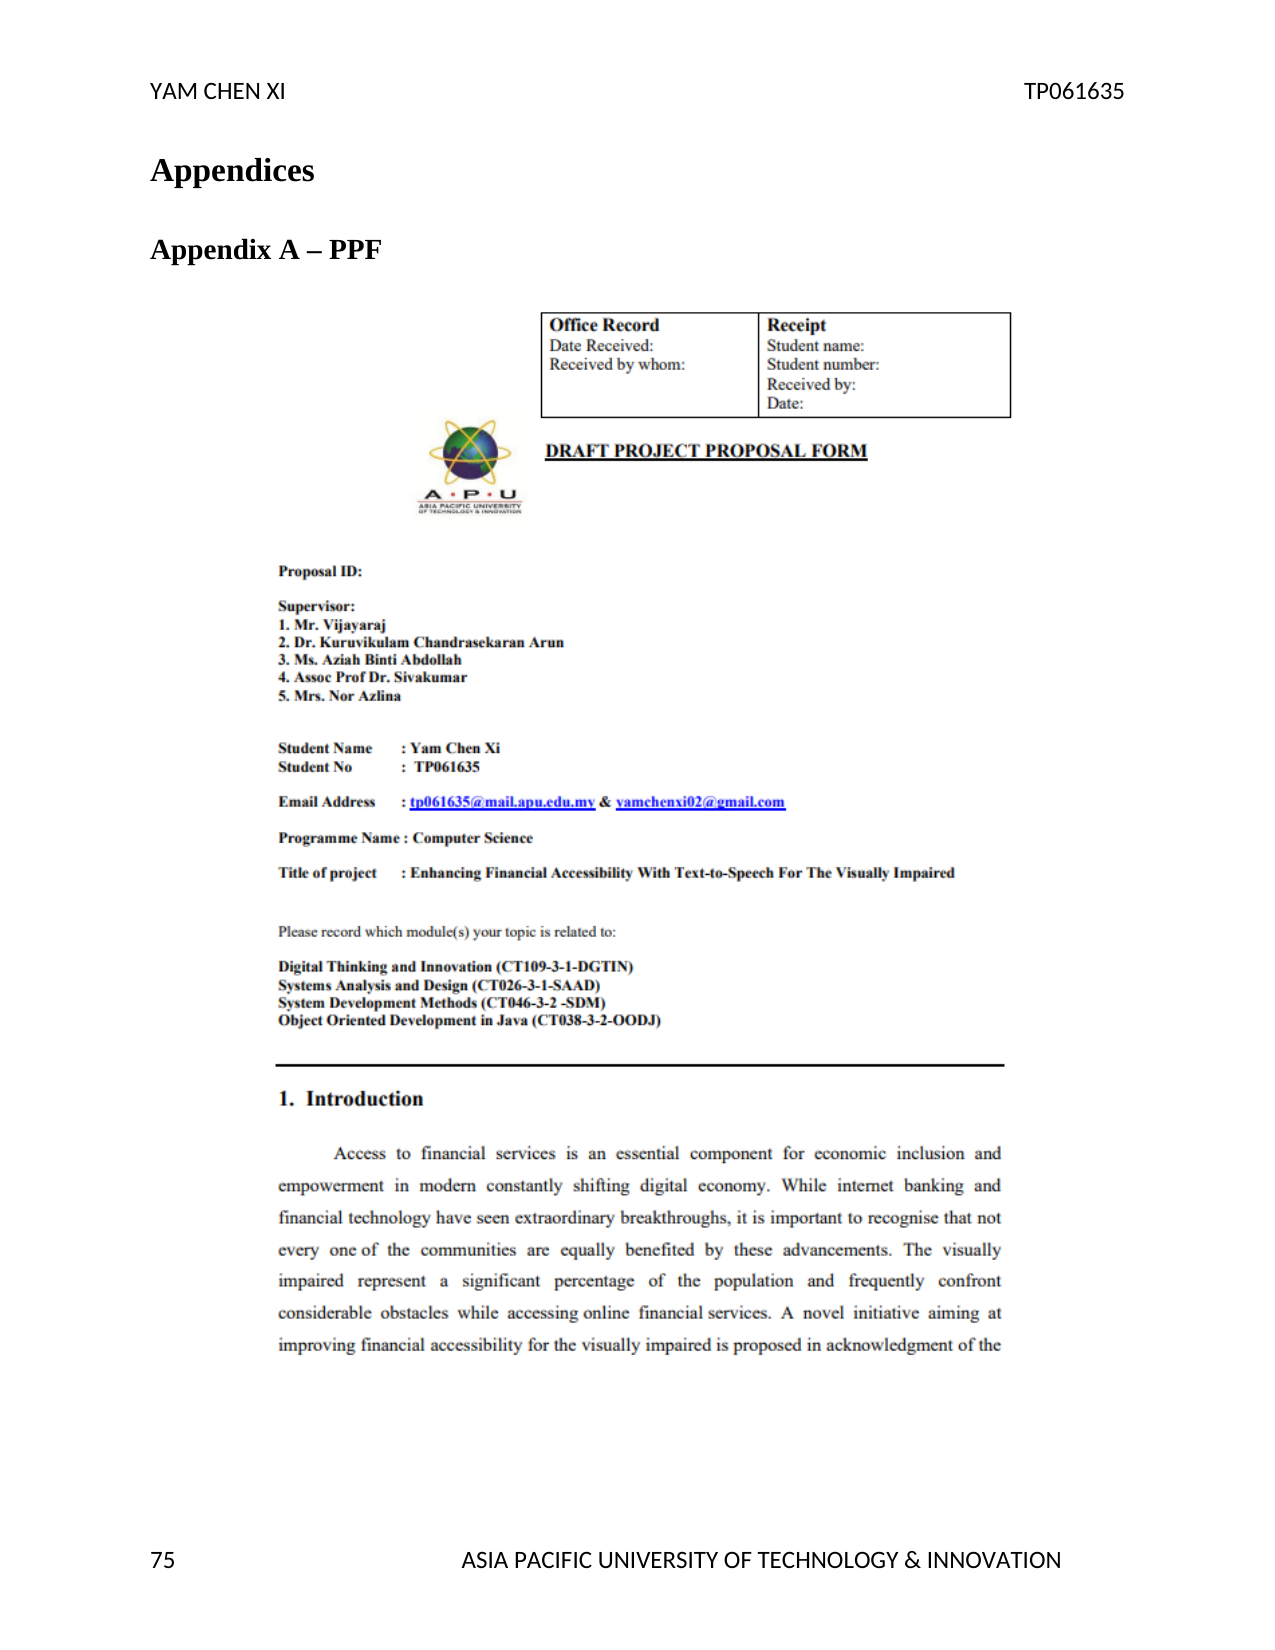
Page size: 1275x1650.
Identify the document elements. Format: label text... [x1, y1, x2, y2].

picture [202, 307, 1073, 1410]
subtitle Appendices [150, 150, 1125, 188]
subtitle Appendix A – PPF [150, 232, 1125, 266]
